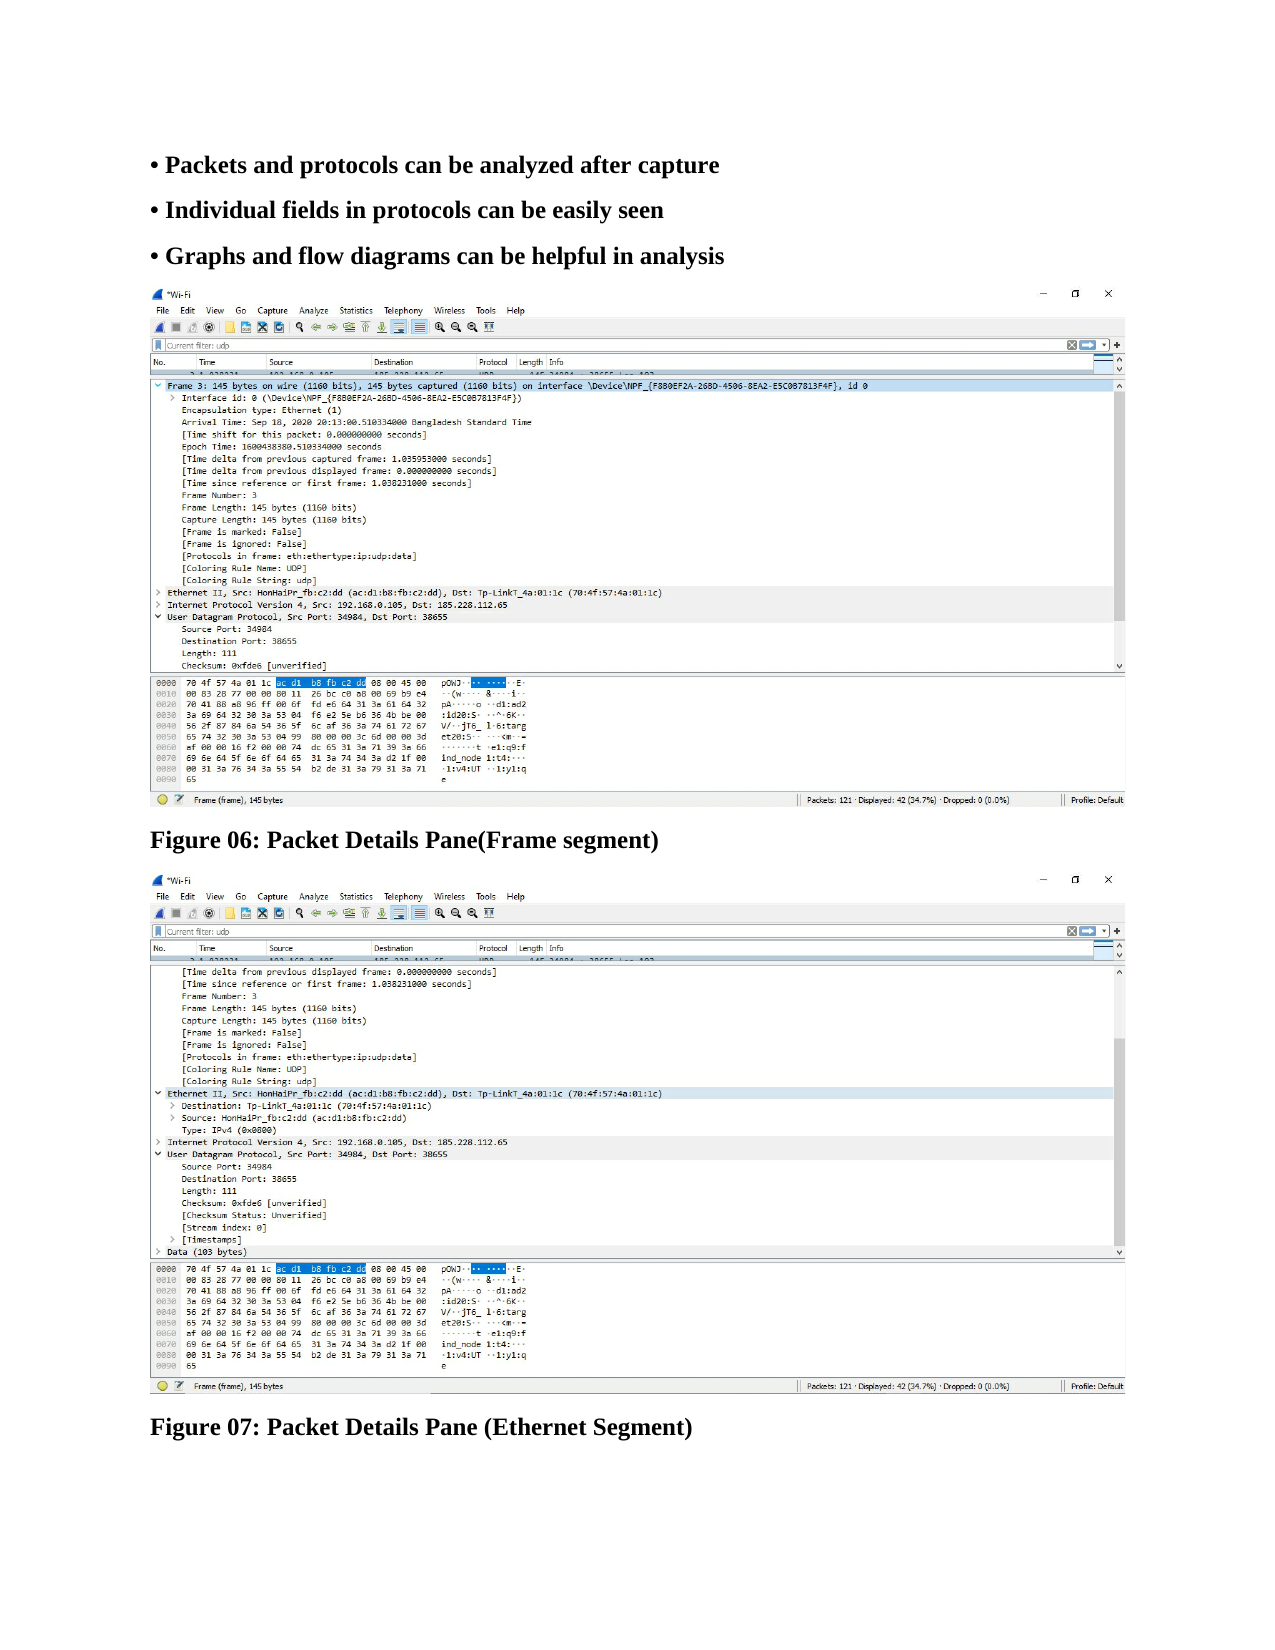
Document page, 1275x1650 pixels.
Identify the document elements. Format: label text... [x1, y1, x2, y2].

text • Packets and protocols can be analyzed after capture [150, 150, 1125, 179]
text Figure 07: Packet Details Pane (Ethernet Segment) [150, 1412, 1125, 1441]
picture [150, 286, 1125, 807]
text Figure 06: Packet Details Pane(Frame segment) [150, 825, 1125, 854]
picture [150, 872, 1125, 1394]
text • Graphs and flow diagrams can be helpful in analysis [150, 241, 1125, 269]
text • Individual fields in protocols can be easily seen [150, 195, 1125, 224]
